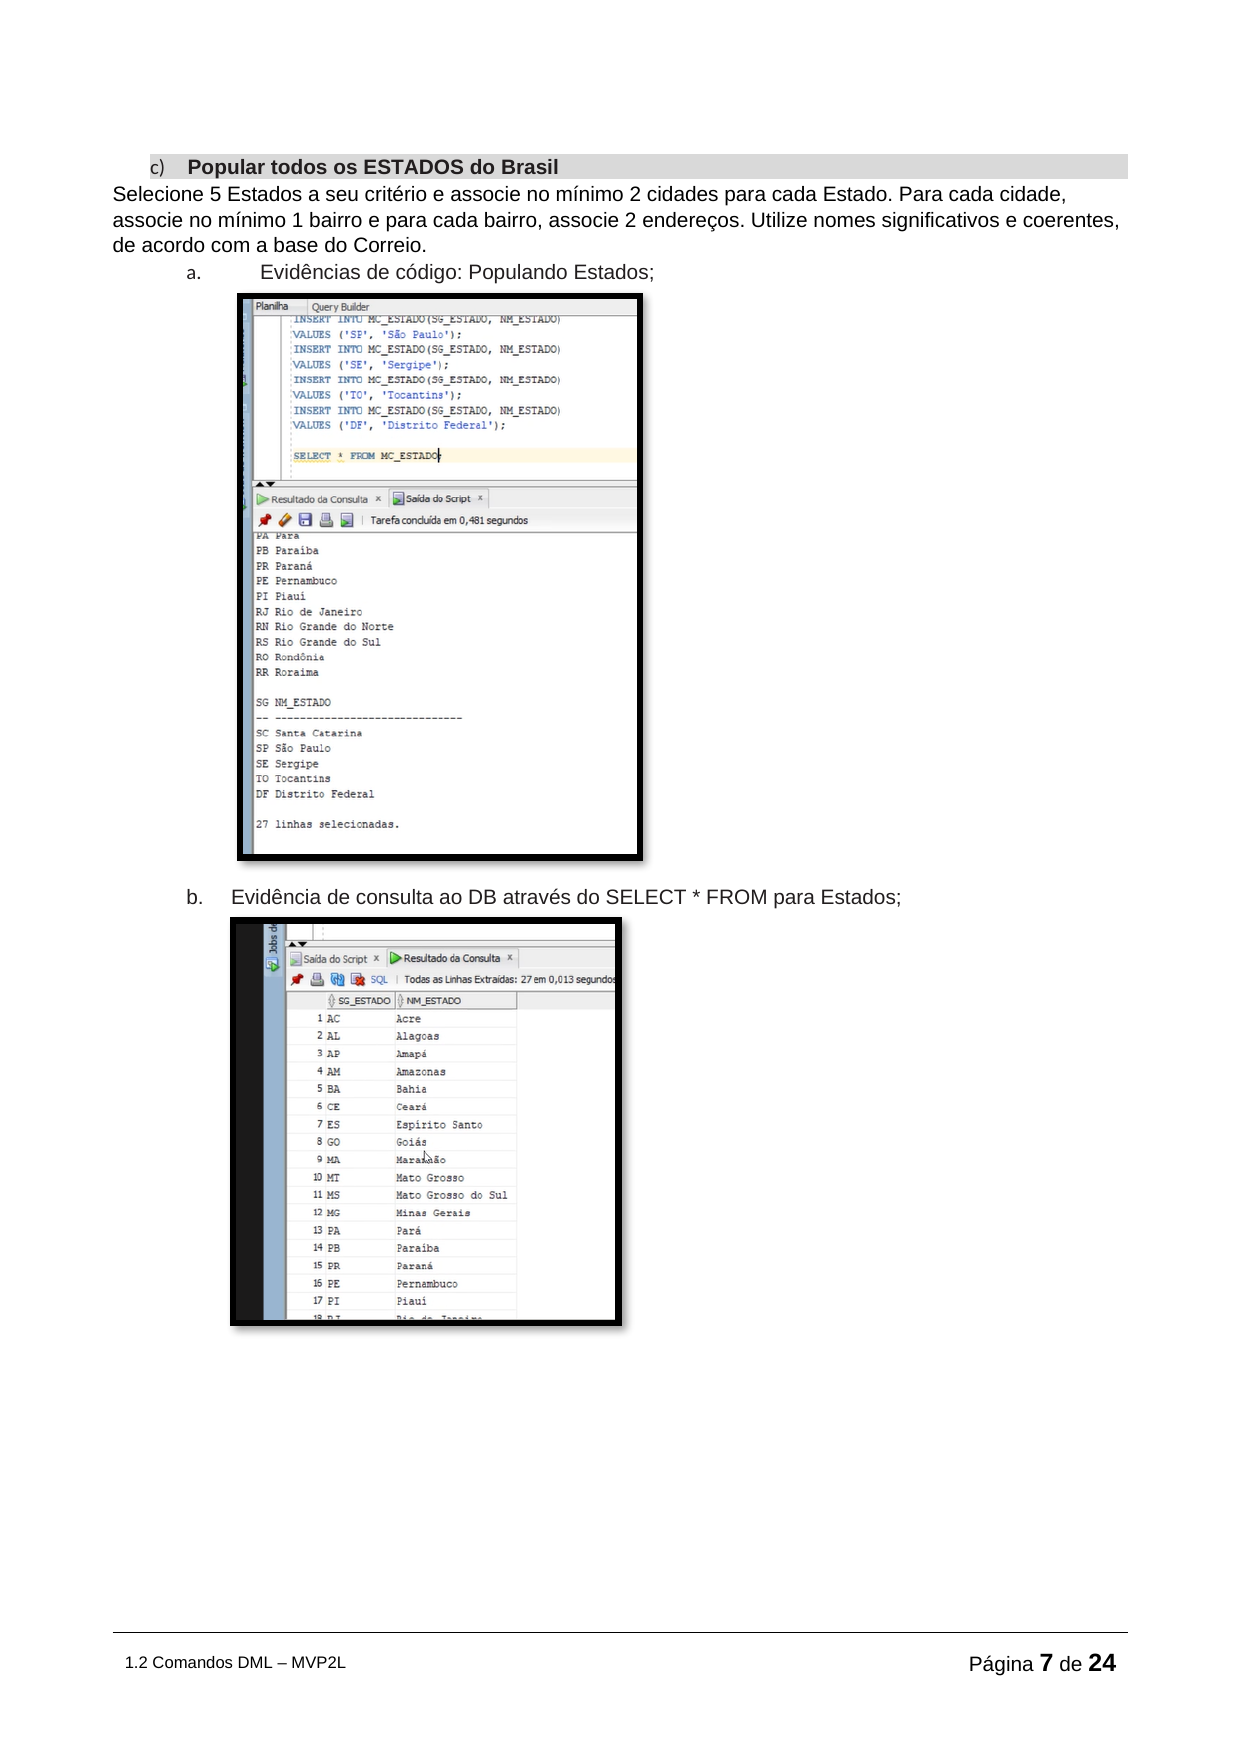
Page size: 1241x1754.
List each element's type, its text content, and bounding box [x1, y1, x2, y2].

subtitle Popular todos os ESTADOS do Brasil [150, 154, 1128, 179]
text Selecione 5 Estados a seu critério e associe no mínimo 2 cidades para cada Estado. Para cada cidade, associe no mínimo 1 bairro e para cada bairro, associe 2 endereços. Utilize nomes significativos e coerentes, de acordo com a base do Correio. [112, 182, 1128, 257]
picture [243, 299, 637, 854]
picture [236, 924, 615, 1320]
